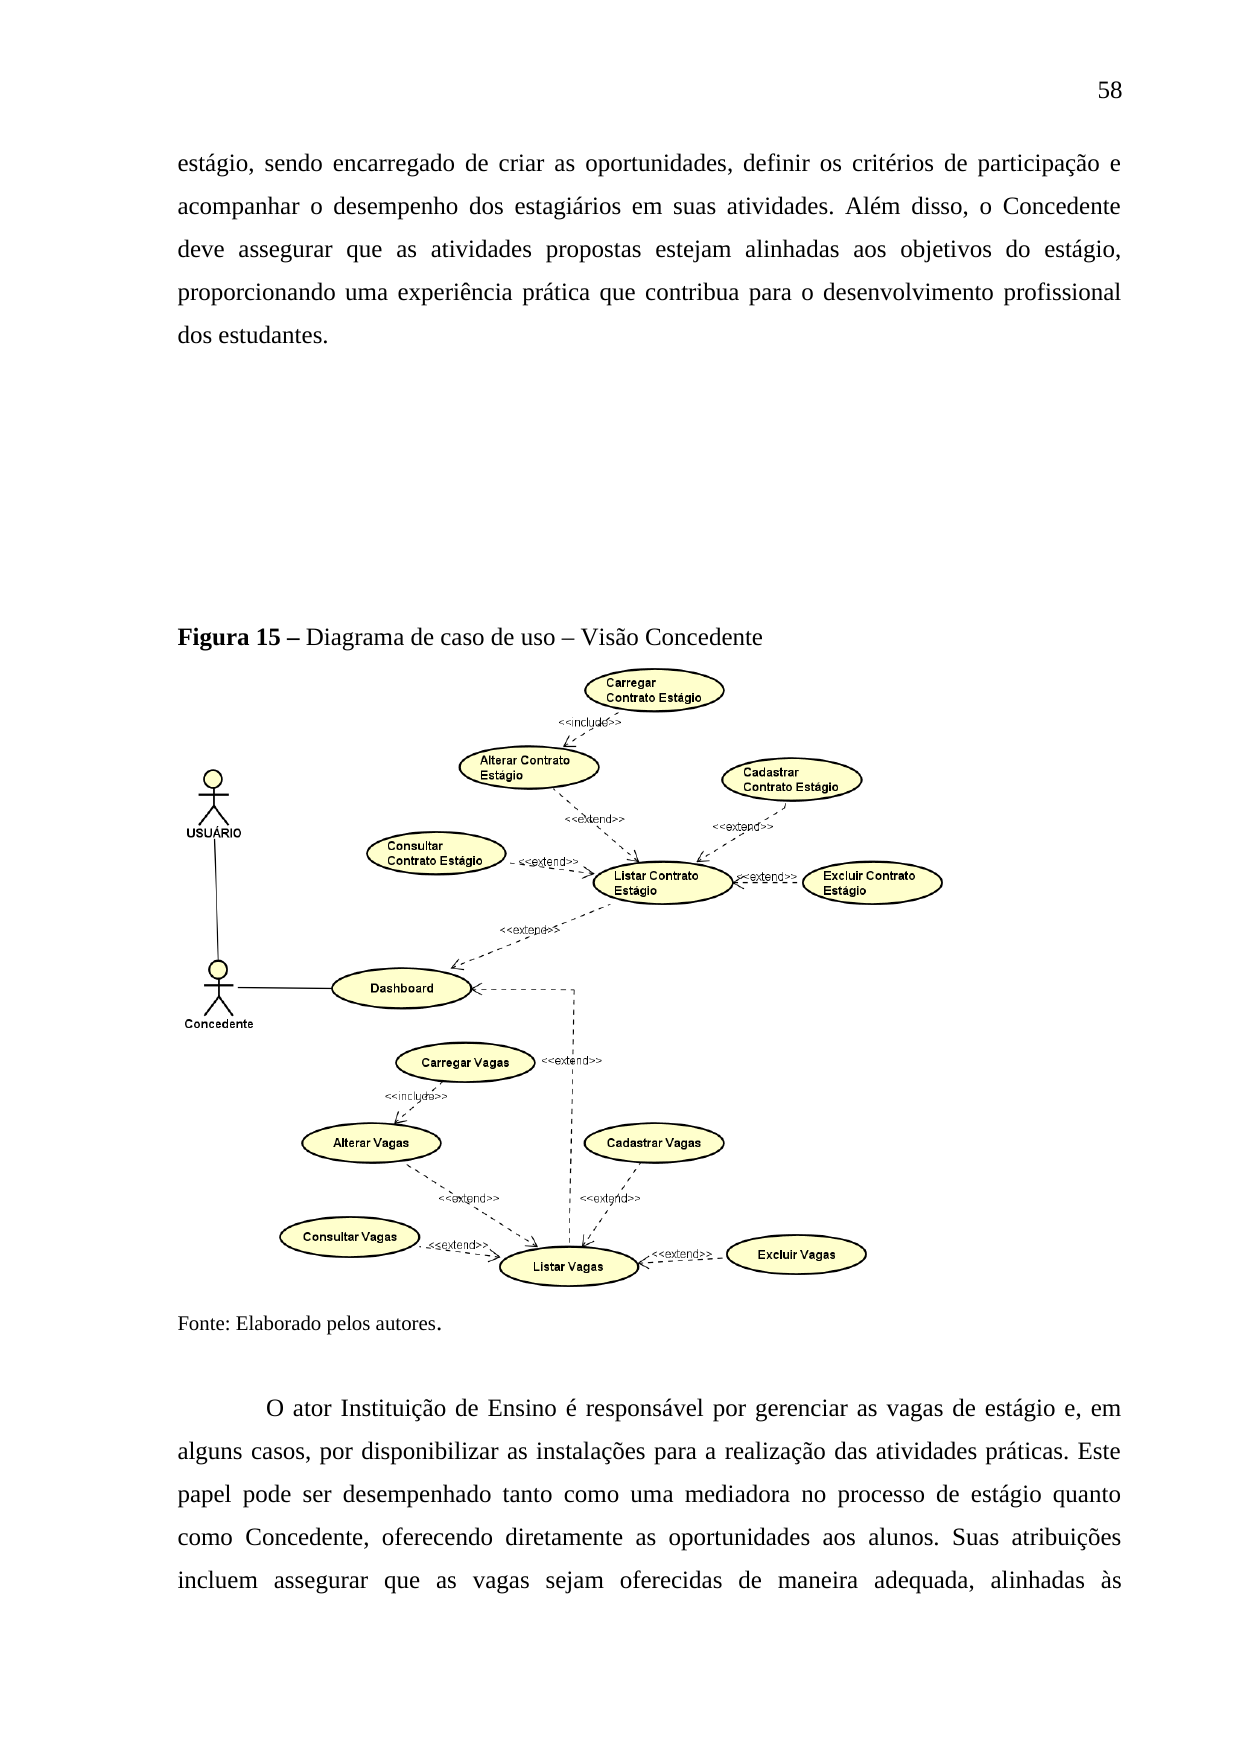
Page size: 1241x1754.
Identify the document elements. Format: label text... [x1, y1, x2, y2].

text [177, 1393, 1122, 1594]
text Fonte: Elaborado pelos autores. [177, 1307, 1122, 1335]
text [177, 148, 1122, 349]
picture [177, 665, 947, 1293]
text Figura 15 – Diagrama de caso de uso – Visão Concedente [177, 622, 1122, 651]
